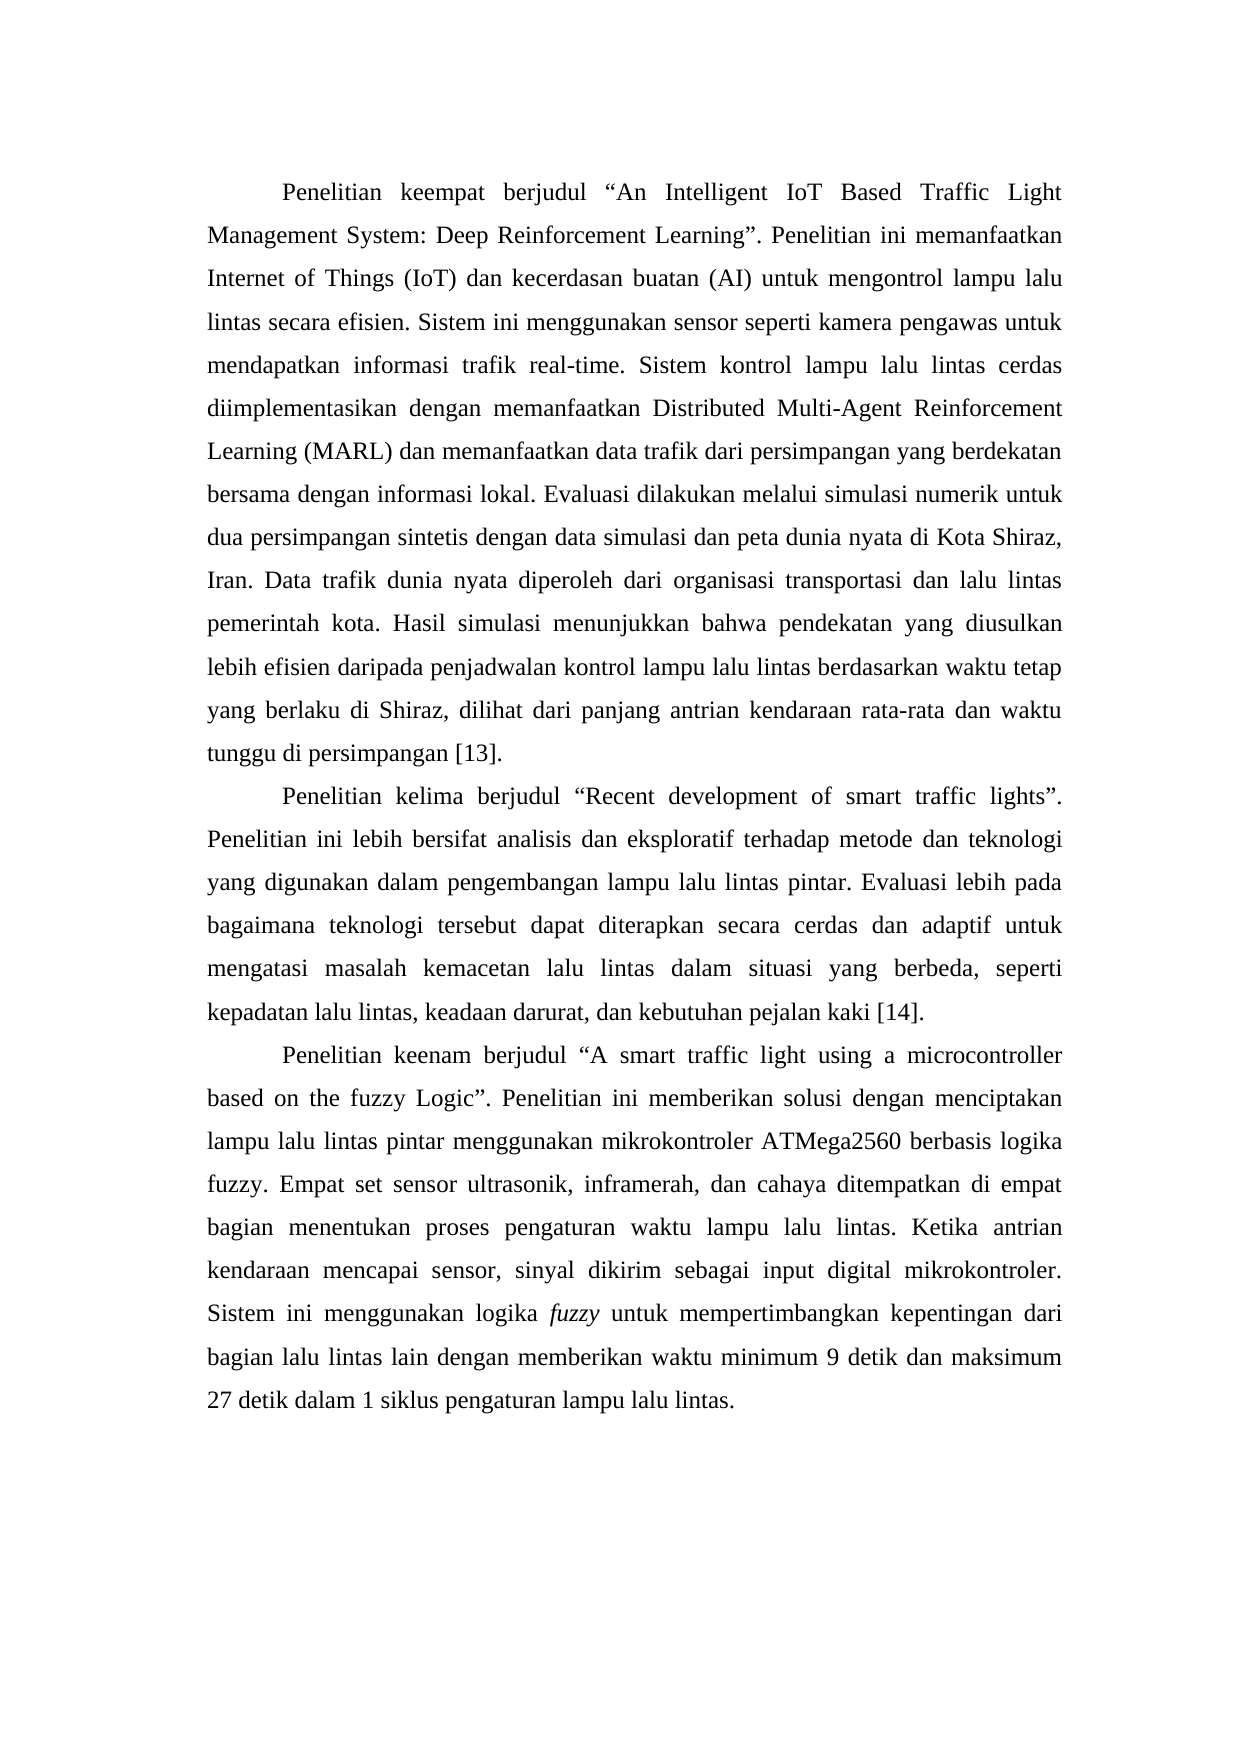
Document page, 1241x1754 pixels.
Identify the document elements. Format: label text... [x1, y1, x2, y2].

text Penelitian keenam berjudul “A smart traffic light using a microcontroller based on the fuzzy Logic”. Penelitian ini memberikan solusi dengan menciptakan lampu lalu lintas pintar menggunakan mikrokontroler ATMega2560 berbasis logika fuzzy. Empat set sensor ultrasonik, inframerah, dan cahaya ditempatkan di empat bagian menentukan proses pengaturan waktu lampu lalu lintas. Ketika antrian kendaraan mencapai sensor, sinyal dikirim sebagai input digital mikrokontroler. Sistem ini menggunakan logika fuzzy untuk mempertimbangkan kepentingan dari bagian lalu lintas lain dengan memberikan waktu minimum 9 detik dan maksimum 27 detik dalam 1 siklus pengaturan lampu lalu lintas. [207, 1040, 1063, 1413]
text Penelitian kelima berjudul “Recent development of smart traffic lights”. Penelitian ini lebih bersifat analisis dan eksploratif terhadap metode dan teknologi yang digunakan dalam pengembangan lampu lalu lintas pintar. Evaluasi lebih pada bagaimana teknologi tersebut dapat diterapkan secara cerdas dan adaptif untuk mengatasi masalah kemacetan lalu lintas dalam situasi yang berbeda, seperti kepadatan lalu lintas, keadaan darurat, dan kebutuhan pejalan kaki . [207, 781, 1063, 1025]
text Penelitian keempat berjudul “An Intelligent IoT Based Traffic Light Management System: Deep Reinforcement Learning”. Penelitian ini memanfaatkan Internet of Things (IoT) dan kecerdasan buatan (AI) untuk mengontrol lampu lalu lintas secara efisien. Sistem ini menggunakan sensor seperti kamera pengawas untuk mendapatkan informasi trafik real-time. Sistem kontrol lampu lalu lintas cerdas diimplementasikan dengan memanfaatkan Distributed Multi-Agent Reinforcement Learning (MARL) dan memanfaatkan data trafik dari persimpangan yang berdekatan bersama dengan informasi lokal. Evaluasi dilakukan melalui simulasi numerik untuk dua persimpangan sintetis dengan data simulasi dan peta dunia nyata di Kota Shiraz, Iran. Data trafik dunia nyata diperoleh dari organisasi transportasi dan lalu lintas pemerintah kota. Hasil simulasi menunjukkan bahwa pendekatan yang diusulkan lebih efisien daripada penjadwalan kontrol lampu lalu lintas berdasarkan waktu tetap yang berlaku di Shiraz, dilihat dari panjang antrian kendaraan rata-rata dan waktu tunggu di persimpangan . [207, 177, 1063, 767]
